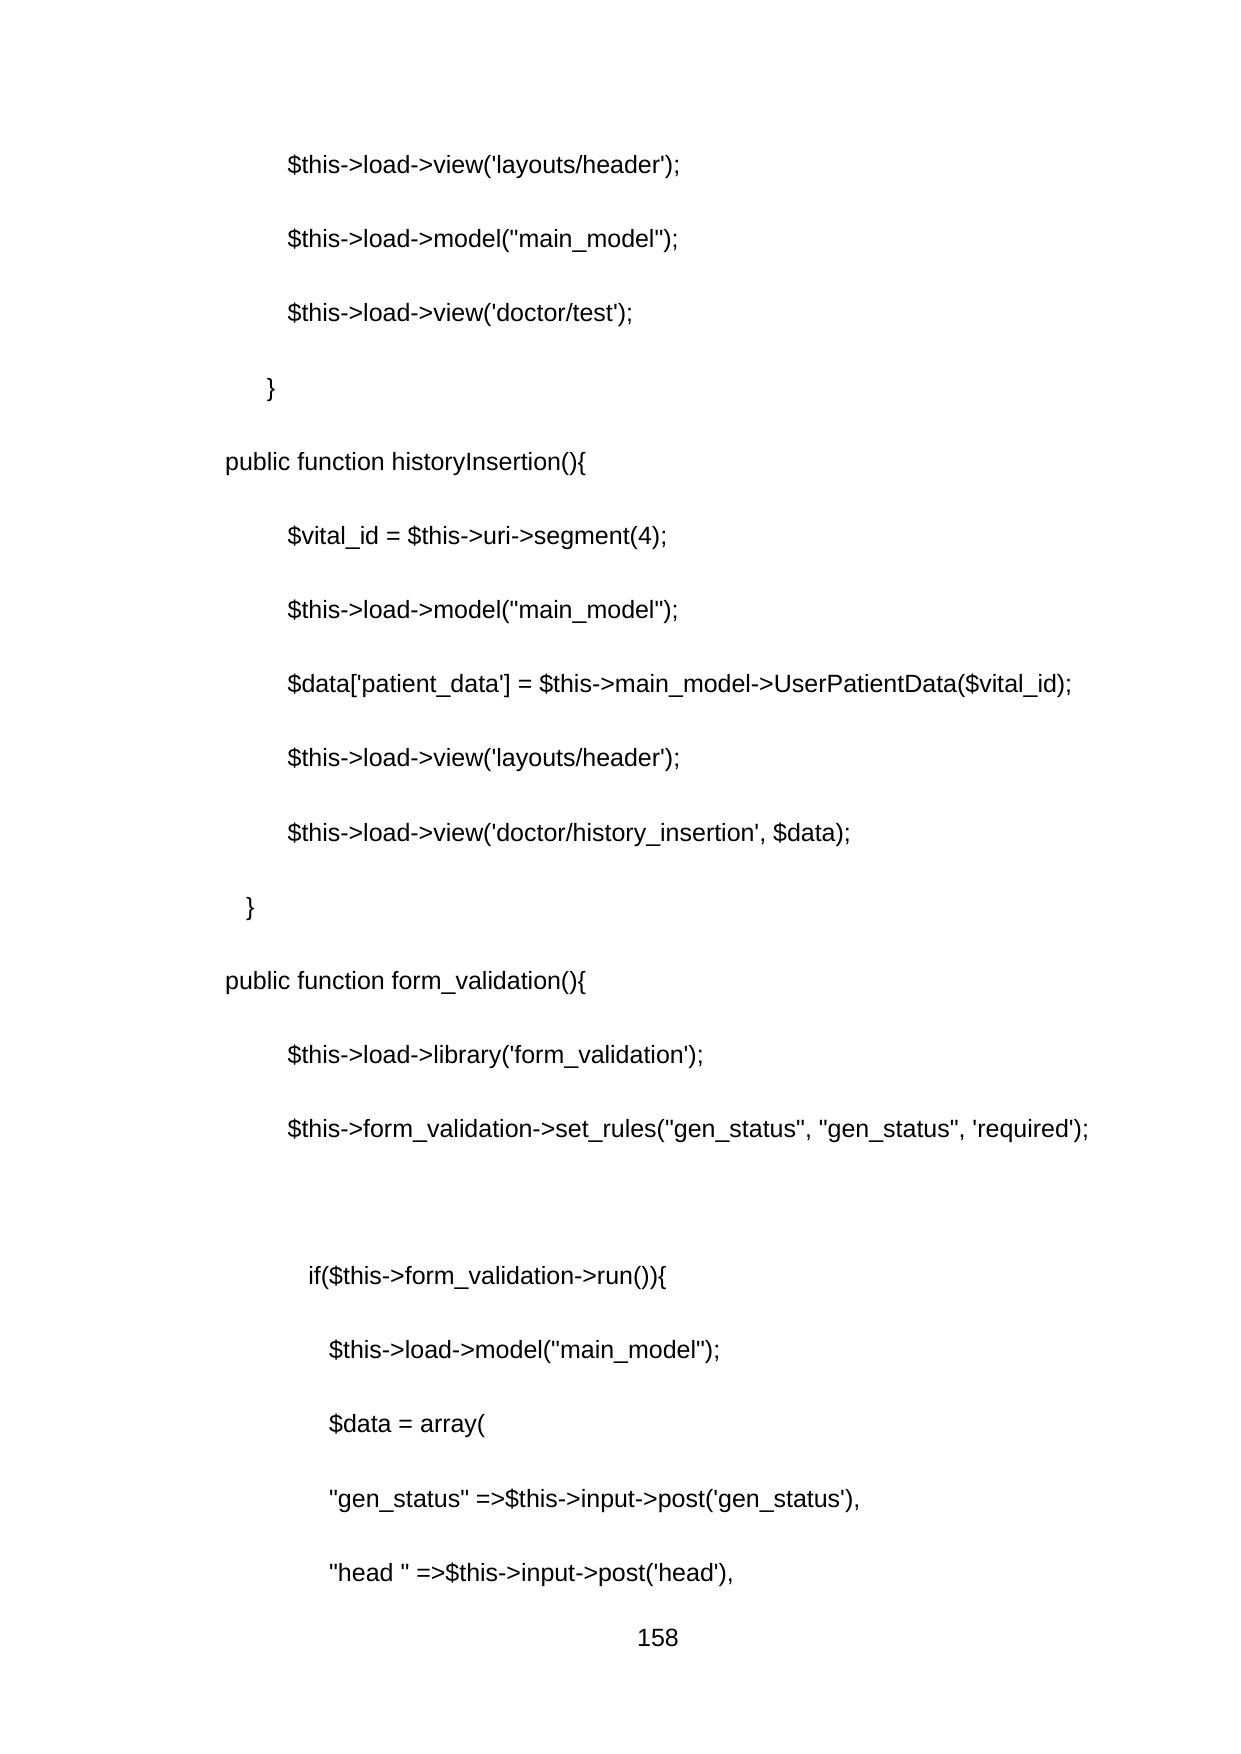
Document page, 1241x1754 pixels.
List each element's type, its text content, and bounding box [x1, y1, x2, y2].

text $this->load->view('layouts/header'); [225, 150, 1090, 179]
text $this->load->view('layouts/header'); [225, 743, 1090, 772]
text $this->load->library('form_validation'); [225, 1040, 1090, 1069]
text $vital_id = $this->uri->segment(4); [225, 521, 1090, 549]
text public function historyInsertion(){ [225, 447, 1090, 475]
text $this->form_validation->set_rules("gen_status", "gen_status", 'required'); [225, 1114, 1090, 1143]
text $this->load->view('doctor/history_insertion', $data); [225, 817, 1090, 846]
text "head " =>$this->input->post('head'), [225, 1558, 1090, 1586]
text $data['patient_data'] = $this->main_model->UserPatientData($vital_id); [225, 669, 1090, 698]
text $this->load->model("main_model"); [225, 224, 1090, 253]
text } [225, 892, 1090, 920]
text "gen_status" =>$this->input->post('gen_status'), [225, 1483, 1090, 1512]
text $this->load->model("main_model"); [225, 595, 1090, 624]
text $this->load->view('doctor/test'); [225, 298, 1090, 327]
text if($this->form_validation->run()){ [225, 1261, 1090, 1290]
text $this->load->model("main_model"); [225, 1335, 1090, 1364]
text } [225, 372, 1090, 401]
text $data = array( [225, 1409, 1090, 1438]
text public function form_validation(){ [225, 966, 1090, 994]
